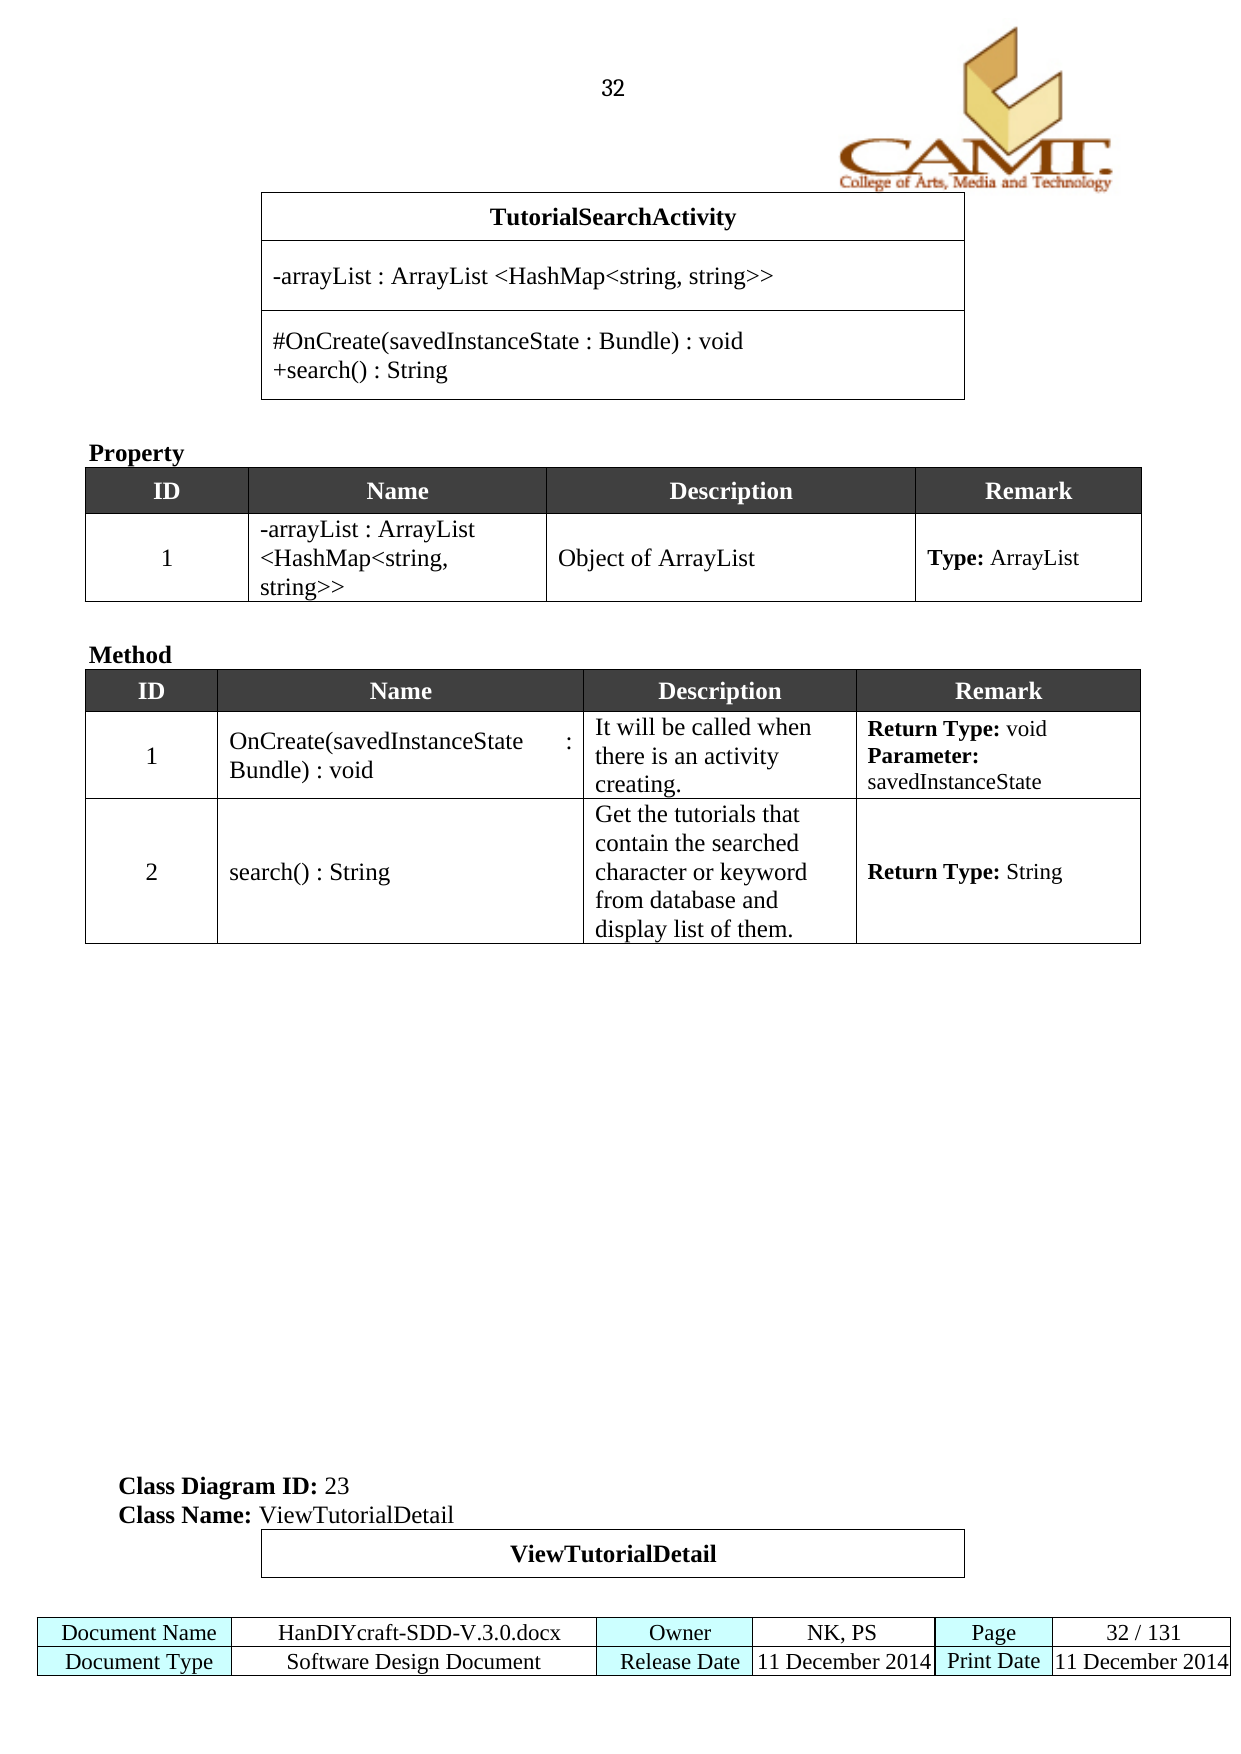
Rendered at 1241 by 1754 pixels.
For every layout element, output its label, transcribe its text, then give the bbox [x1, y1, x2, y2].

table_cell -arrayList : ArrayList <HashMap<string, string>> [249, 514, 546, 601]
table_header ID [86, 468, 248, 513]
table_cell It will be called when there is an activity creating. [584, 712, 856, 798]
table_header Remark [857, 670, 1140, 711]
table_cell -arrayList : ArrayList <HashMap<string, string>> [262, 241, 964, 309]
table_header Description [547, 468, 915, 513]
table_cell #OnCreate(savedInstanceState : Bundle) : void +search() : String [262, 311, 964, 399]
table_cell 1 [86, 712, 217, 798]
table_cell 2 [86, 799, 217, 943]
picture [755, 18, 1221, 207]
table_header TutorialSearchActivity [262, 193, 964, 240]
table_cell Return Type: String [857, 799, 1140, 943]
table_cell Object of ArrayList [547, 514, 915, 601]
table_cell Type: ArrayList [916, 514, 1141, 601]
table_header ViewTutorialDetail [262, 1530, 964, 1577]
table_cell 1 [86, 514, 248, 601]
table_header Remark [916, 468, 1141, 513]
table_cell search() : String [218, 799, 583, 943]
table_header Name [249, 468, 546, 513]
list Method [88, 640, 1108, 669]
table_cell Get the tutorials that contain the searched character or keyword from database and display list of them. [584, 799, 856, 943]
list Property [88, 438, 1108, 467]
text Class Diagram ID: 23 [118, 1471, 1108, 1500]
text Class Name: ViewTutorialDetail [118, 1500, 1108, 1529]
table_header Name [218, 670, 583, 711]
table_cell OnCreate(savedInstanceState : Bundle) : void [218, 712, 583, 798]
table_header Description [584, 670, 856, 711]
table_header ID [86, 670, 217, 711]
table_cell Return Type: void Parameter: savedInstanceState [857, 712, 1140, 798]
